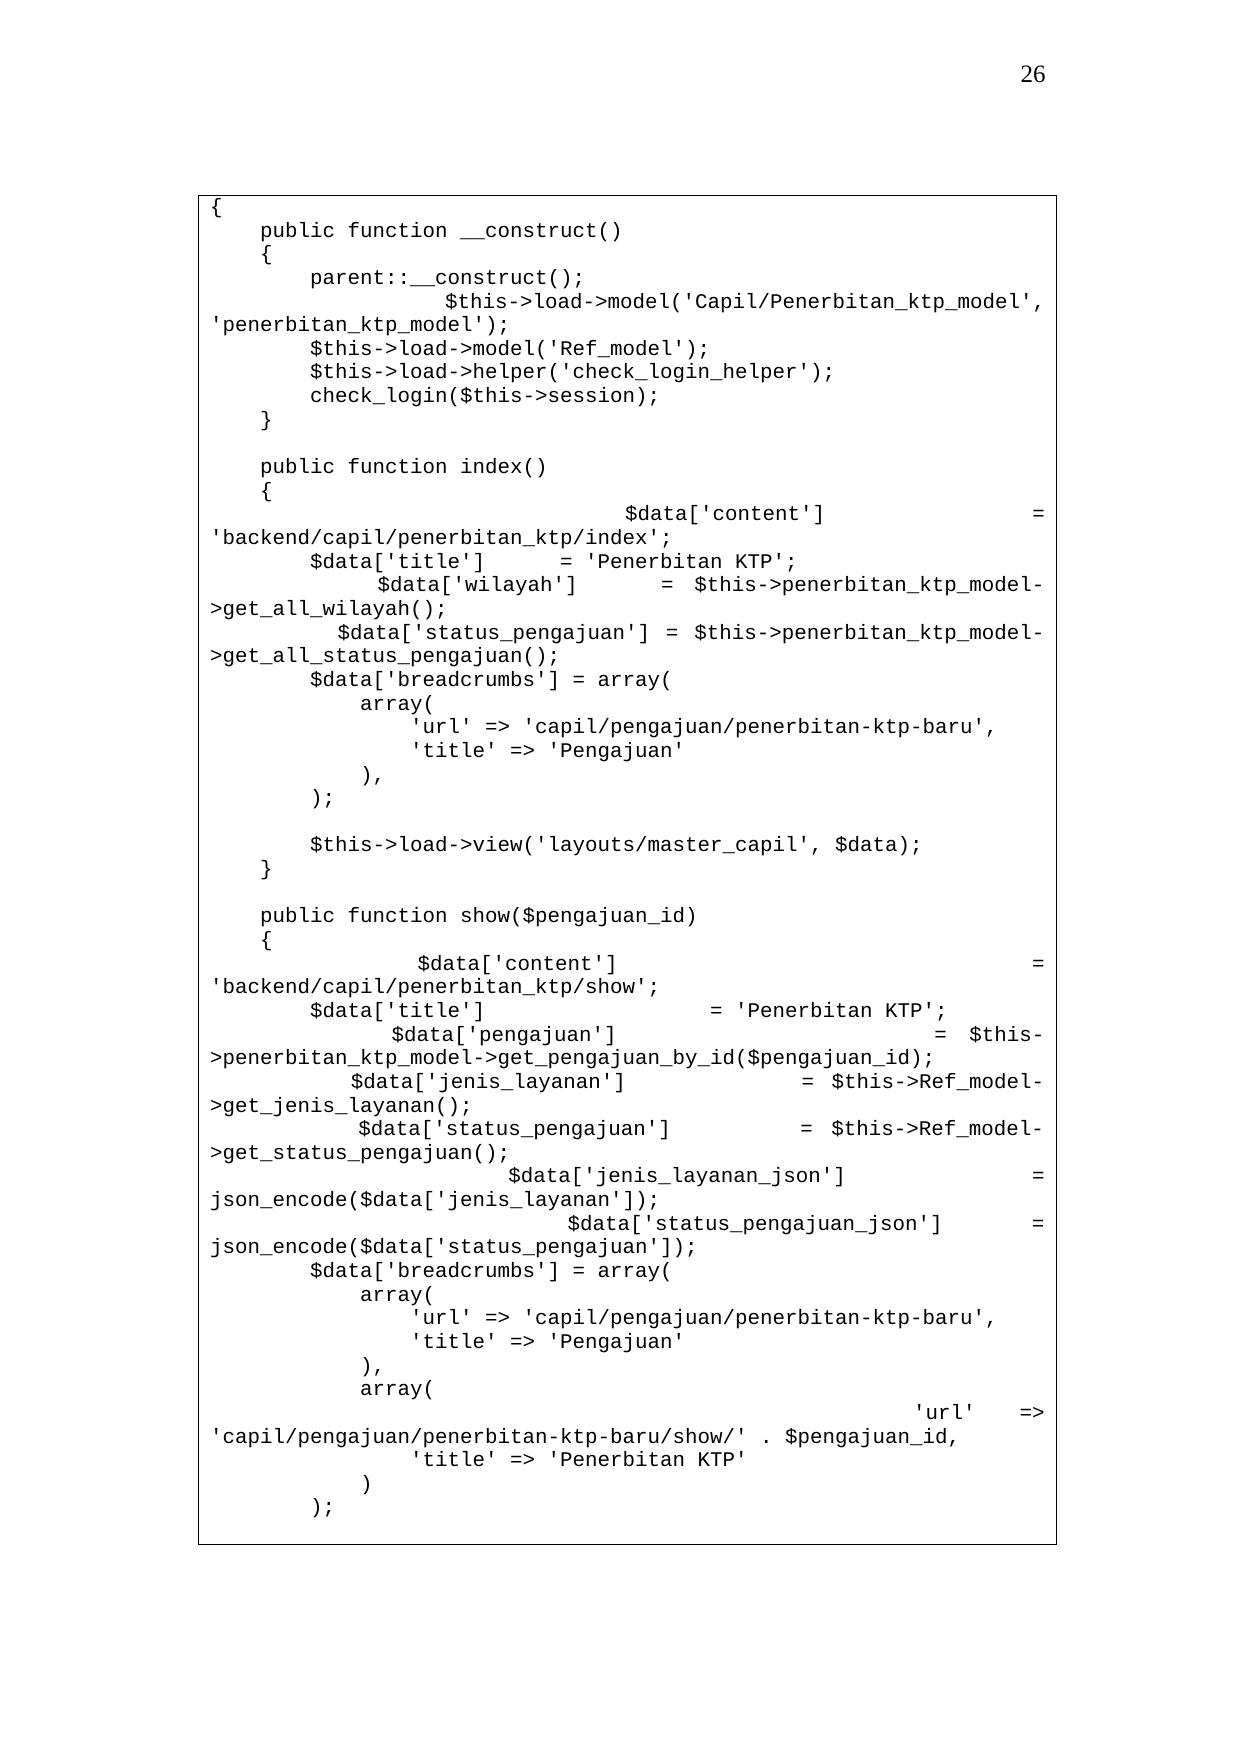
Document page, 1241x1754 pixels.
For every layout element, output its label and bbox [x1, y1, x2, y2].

table_header [199, 196, 1056, 1544]
